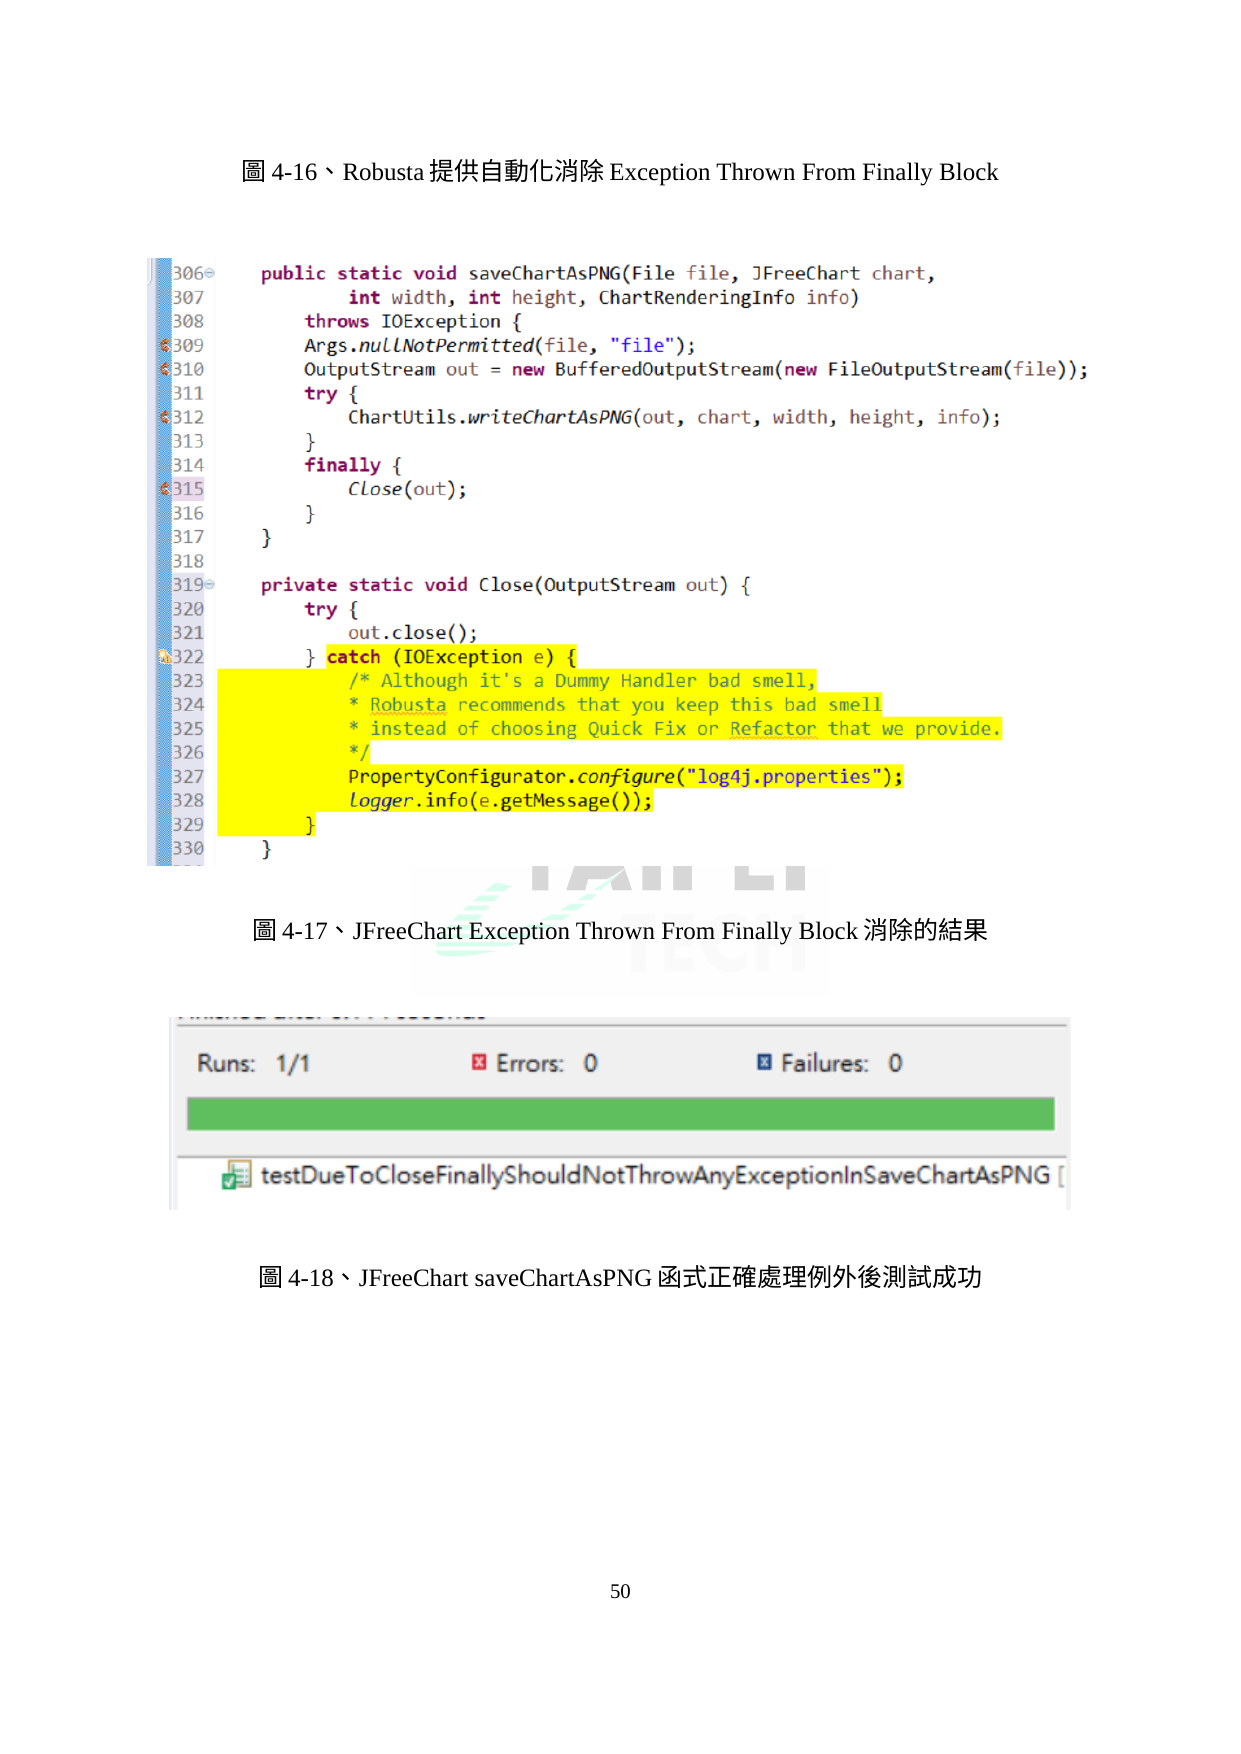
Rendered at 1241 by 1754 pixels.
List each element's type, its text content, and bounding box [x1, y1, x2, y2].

picture [169, 1017, 1071, 1210]
text 圖4-18、JFreeChart saveChartAsPNG函式正確處理例外後測試成功 [148, 1257, 1092, 1294]
text 圖4-16、Robusta提供自動化消除Exception Thrown From Finally Block [148, 151, 1092, 188]
text 圖4-17、JFreeChart Exception Thrown From Finally Block消除的結果 [148, 910, 1092, 947]
picture [147, 258, 1093, 866]
